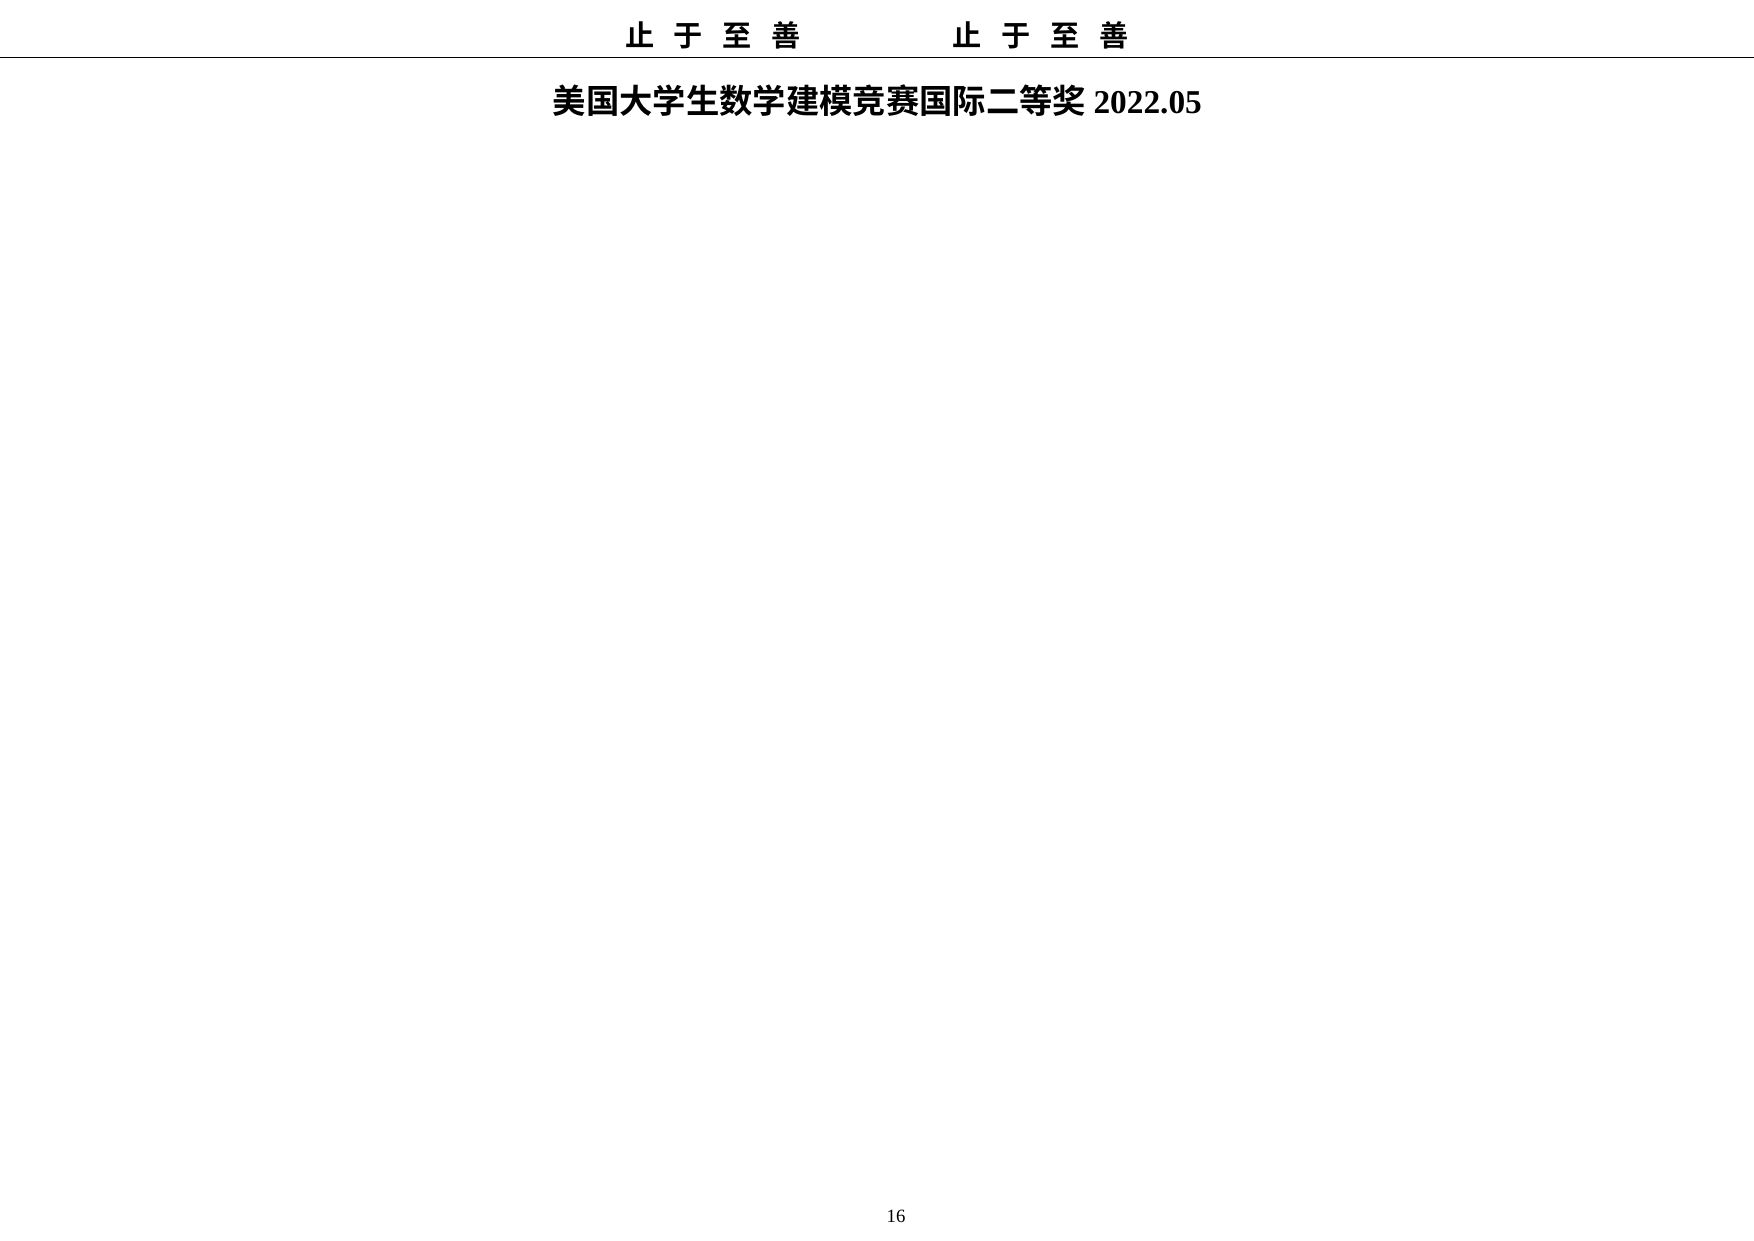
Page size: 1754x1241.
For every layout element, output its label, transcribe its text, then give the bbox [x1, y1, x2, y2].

title 美国大学生数学建模竞赛国际二等奖 2022.05 [0, 65, 1754, 133]
